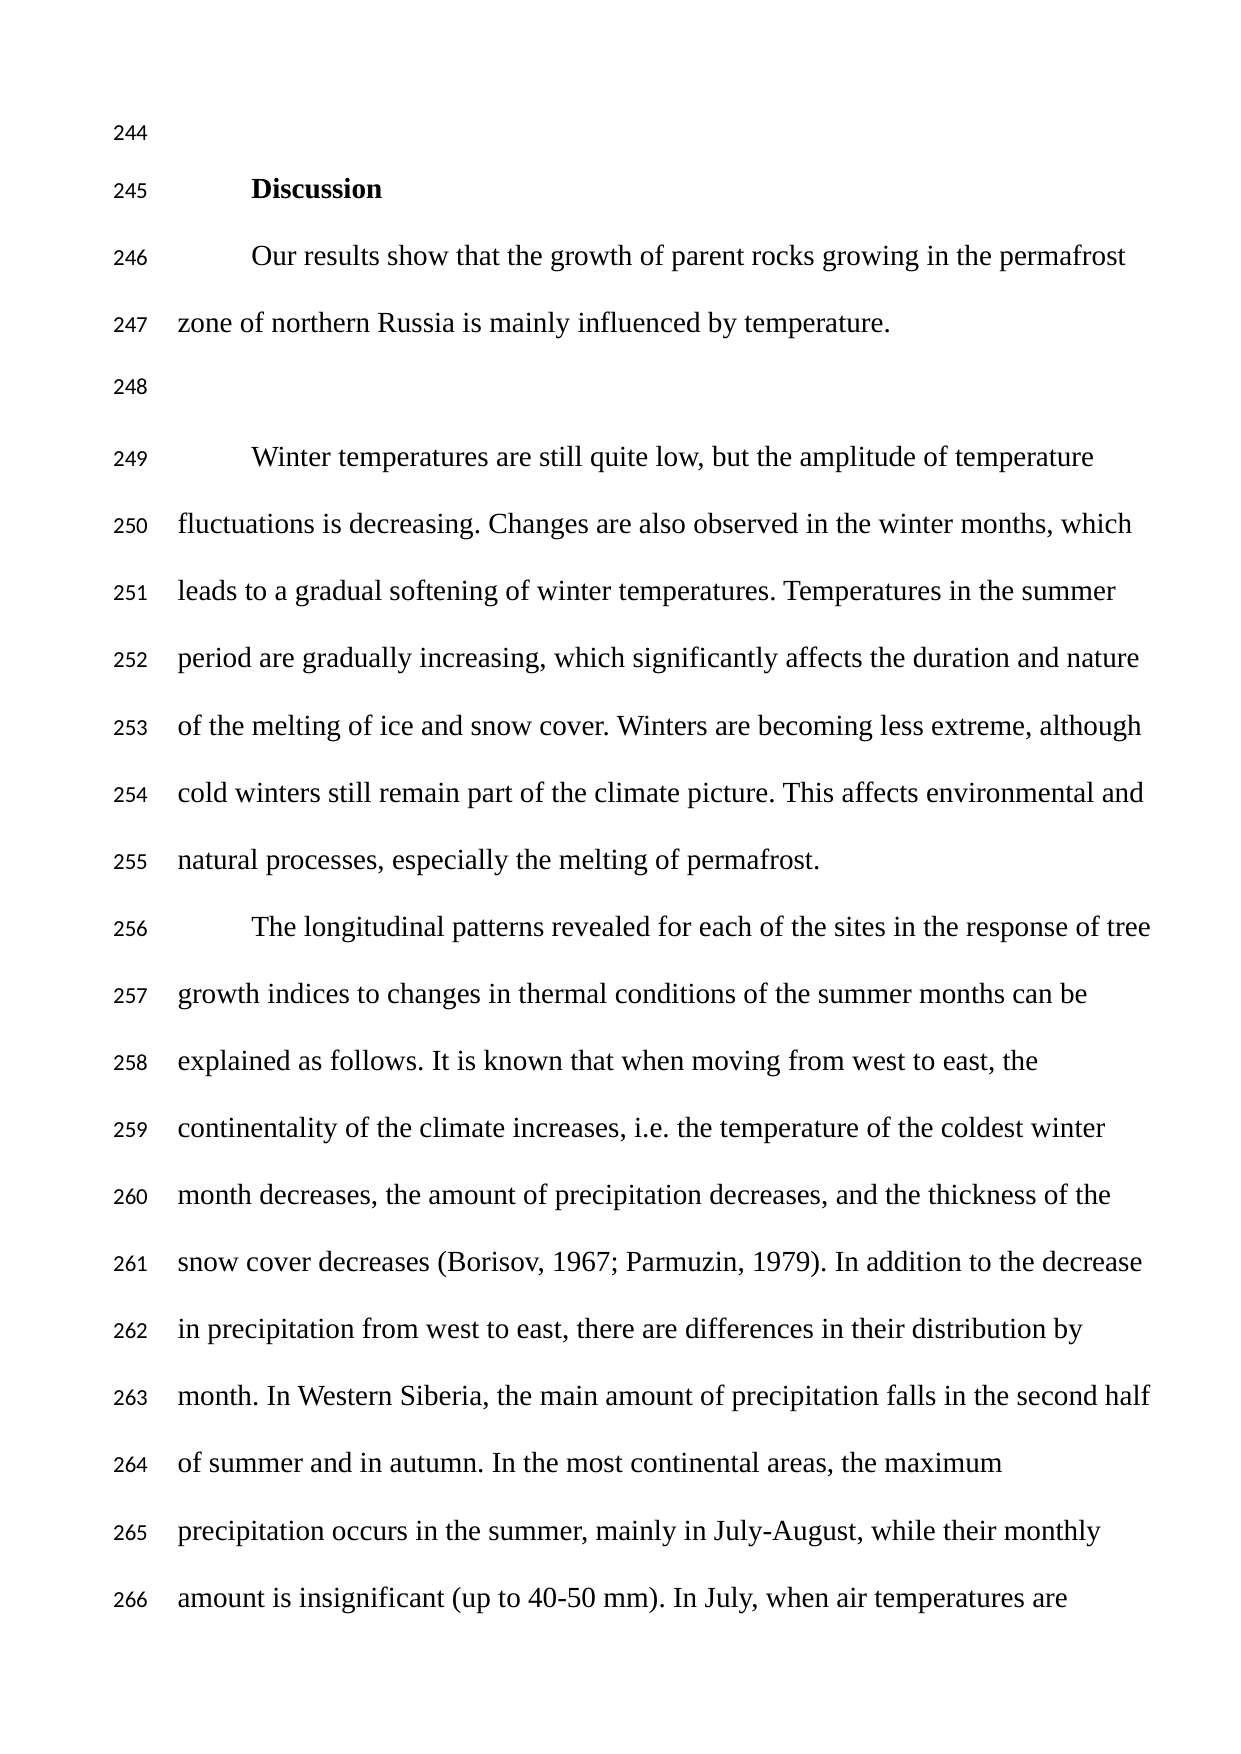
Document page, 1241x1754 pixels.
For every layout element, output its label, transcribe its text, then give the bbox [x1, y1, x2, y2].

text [177, 909, 1152, 1613]
text Winter temperatures are still quite low, but the amplitude of temperature fluctuations is decreasing. Changes are also observed in the winter months, which leads to a gradual softening of winter temperatures. Temperatures in the summer period are gradually increasing, which significantly affects the duration and nature of the melting of ice and snow cover. Winters are becoming less extreme, although cold winters still remain part of the climate picture. This affects environmental and natural processes, especially the melting of permafrost. [177, 439, 1152, 875]
text Our results show that the growth of parent rocks growing in the permafrost zone of northern Russia is mainly influenced by temperature. [177, 238, 1152, 339]
text Discussion [177, 171, 1152, 204]
